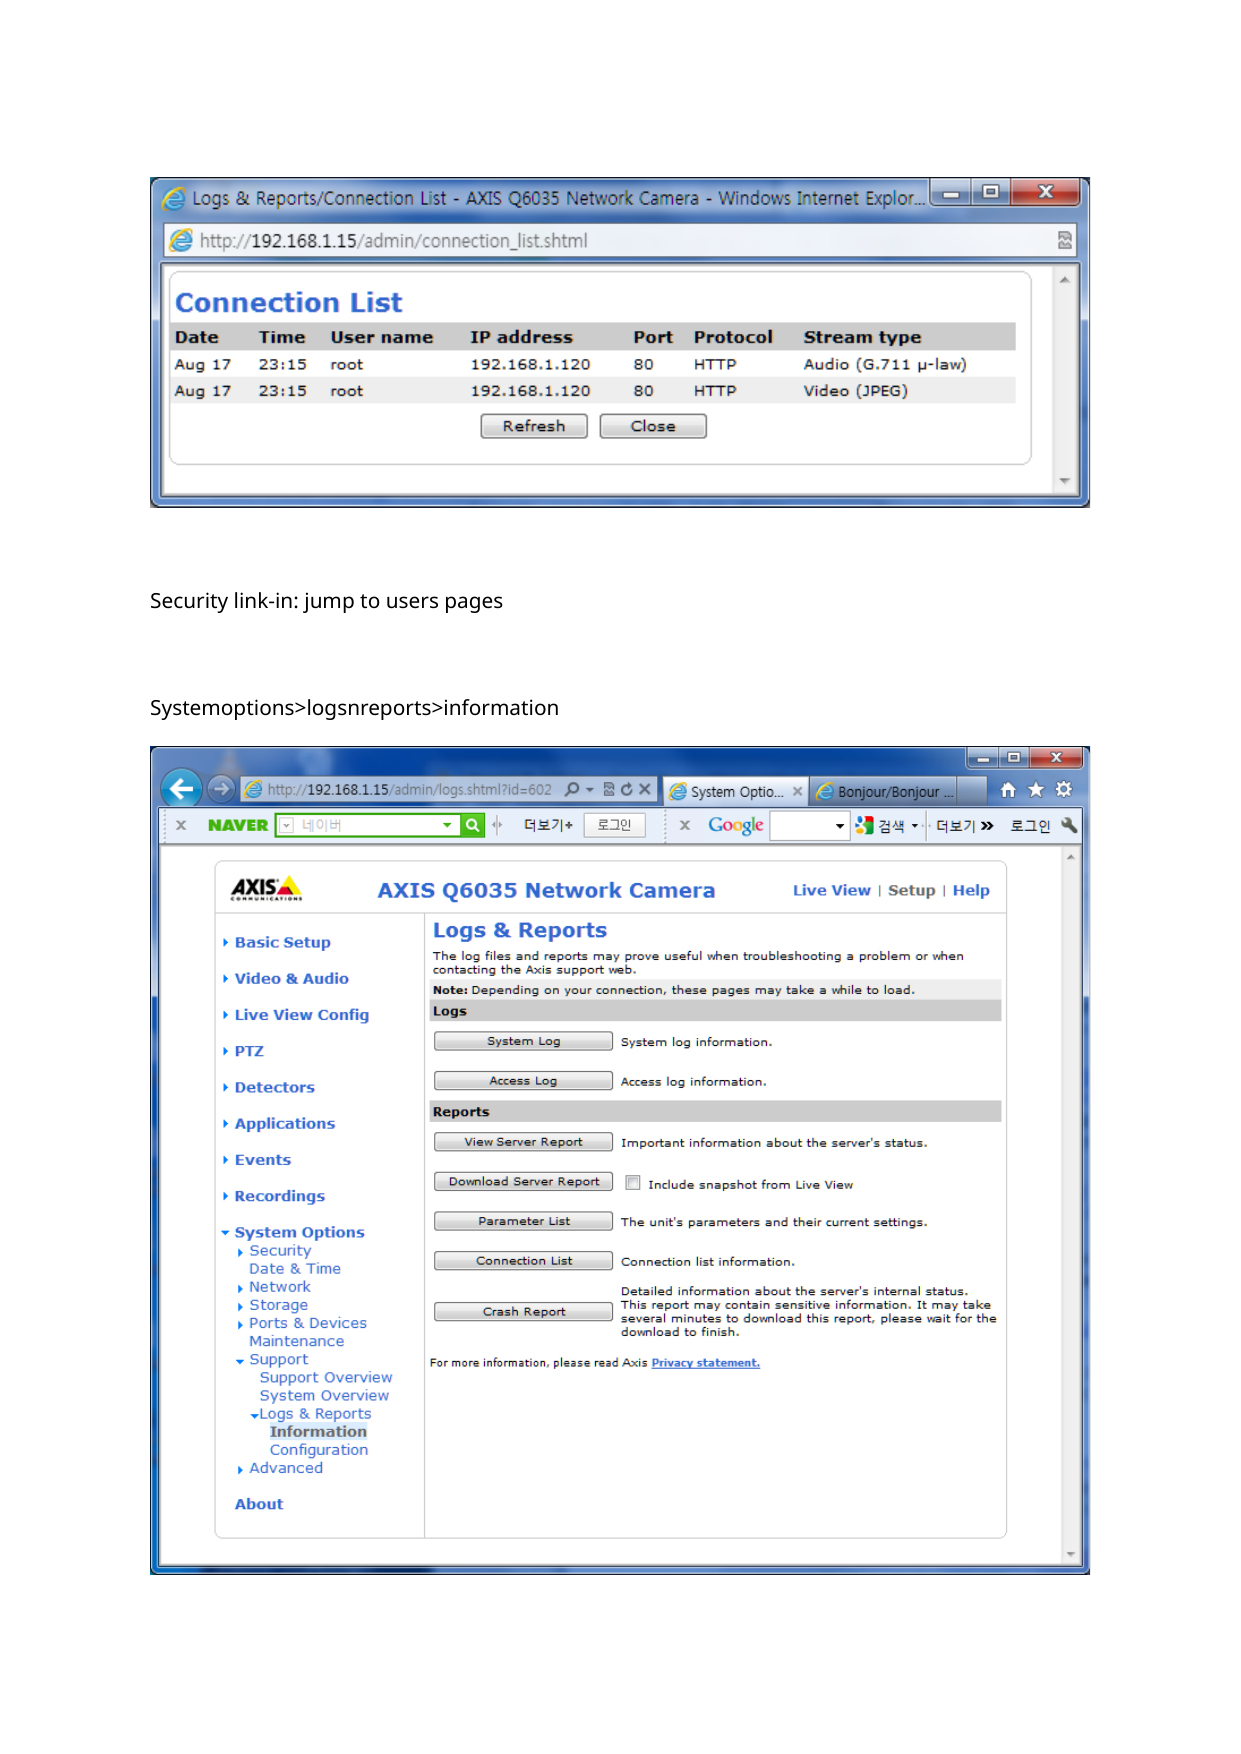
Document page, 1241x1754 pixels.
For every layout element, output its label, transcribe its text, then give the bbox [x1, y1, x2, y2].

text Security link-in: jump to users pages [150, 586, 1090, 615]
text Systemoptions>logsnreports>information [150, 693, 1090, 722]
picture [150, 177, 1091, 508]
picture [150, 746, 1091, 1575]
